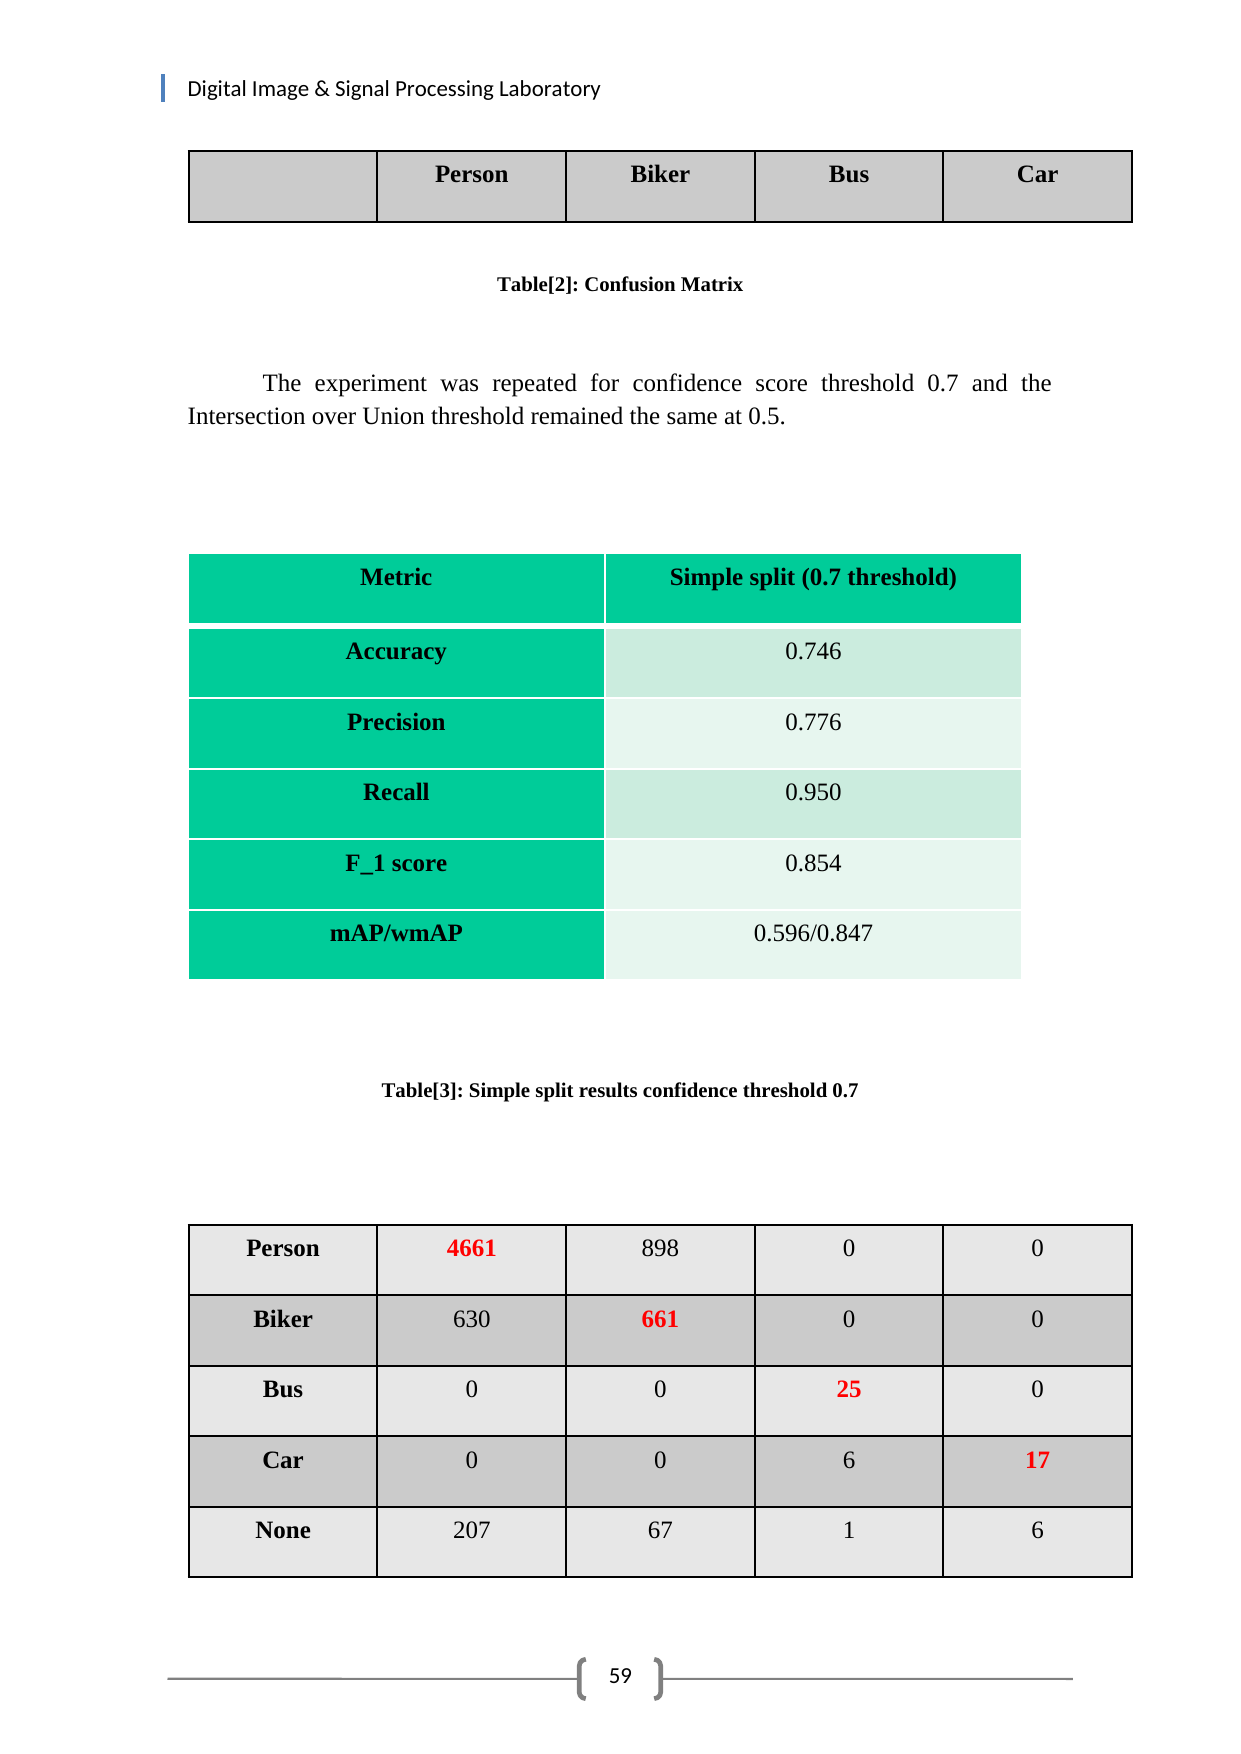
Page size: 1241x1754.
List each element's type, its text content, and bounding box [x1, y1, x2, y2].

table_cell [190, 152, 376, 221]
table_cell 0.950 [606, 770, 1021, 838]
table_cell 0 [378, 1437, 565, 1506]
table_header Metric [189, 554, 604, 623]
table_cell 0.776 [606, 699, 1021, 768]
table_cell 0 [567, 1437, 754, 1506]
table_header 0 [944, 1226, 1131, 1294]
table_cell 6 [756, 1437, 942, 1506]
table_cell mAP/wmAP [189, 911, 604, 979]
table_cell 0.854 [606, 840, 1021, 909]
table_cell 25 [756, 1367, 942, 1435]
table_cell Bus [756, 152, 942, 221]
table_cell 0 [378, 1367, 565, 1435]
table_cell Accuracy [189, 629, 604, 697]
table_cell None [190, 1508, 376, 1576]
table_cell Person [378, 152, 565, 221]
table_cell 630 [378, 1296, 565, 1365]
table_cell 0 [567, 1367, 754, 1435]
table_cell Biker [190, 1296, 376, 1365]
table_cell Bus [190, 1367, 376, 1435]
table_header 4661 [378, 1226, 565, 1294]
table_header Person [190, 1226, 376, 1294]
table_cell Biker [567, 152, 754, 221]
text Table[3]: Simple split results confidence threshold 0.7 [187, 1078, 1053, 1102]
table_cell 1 [756, 1508, 942, 1576]
table_cell 6 [944, 1508, 1131, 1576]
table_cell 207 [378, 1508, 565, 1576]
table_cell 661 [567, 1296, 754, 1365]
table_cell Car [190, 1437, 376, 1506]
text Table[2]: Confusion Matrix [187, 271, 1053, 296]
table_cell 17 [944, 1437, 1131, 1506]
table_cell 0 [944, 1367, 1131, 1435]
table_header 898 [567, 1226, 754, 1294]
table_cell Car [944, 152, 1131, 221]
table_cell 0 [756, 1296, 942, 1365]
table_cell 67 [567, 1508, 754, 1576]
table_cell 0.746 [606, 629, 1021, 697]
table_header 0 [756, 1226, 942, 1294]
table_cell 0 [944, 1296, 1131, 1365]
table_cell 0.596/0.847 [606, 911, 1021, 979]
table_cell Precision [189, 699, 604, 768]
table_header Simple split (0.7 threshold) [606, 554, 1021, 623]
text The experiment was repeated for confidence score threshold 0.7 and the Intersection over Union threshold remained the same at 0.5. [187, 368, 1053, 430]
table_cell F_1 score [189, 840, 604, 909]
table_cell Recall [189, 770, 604, 838]
